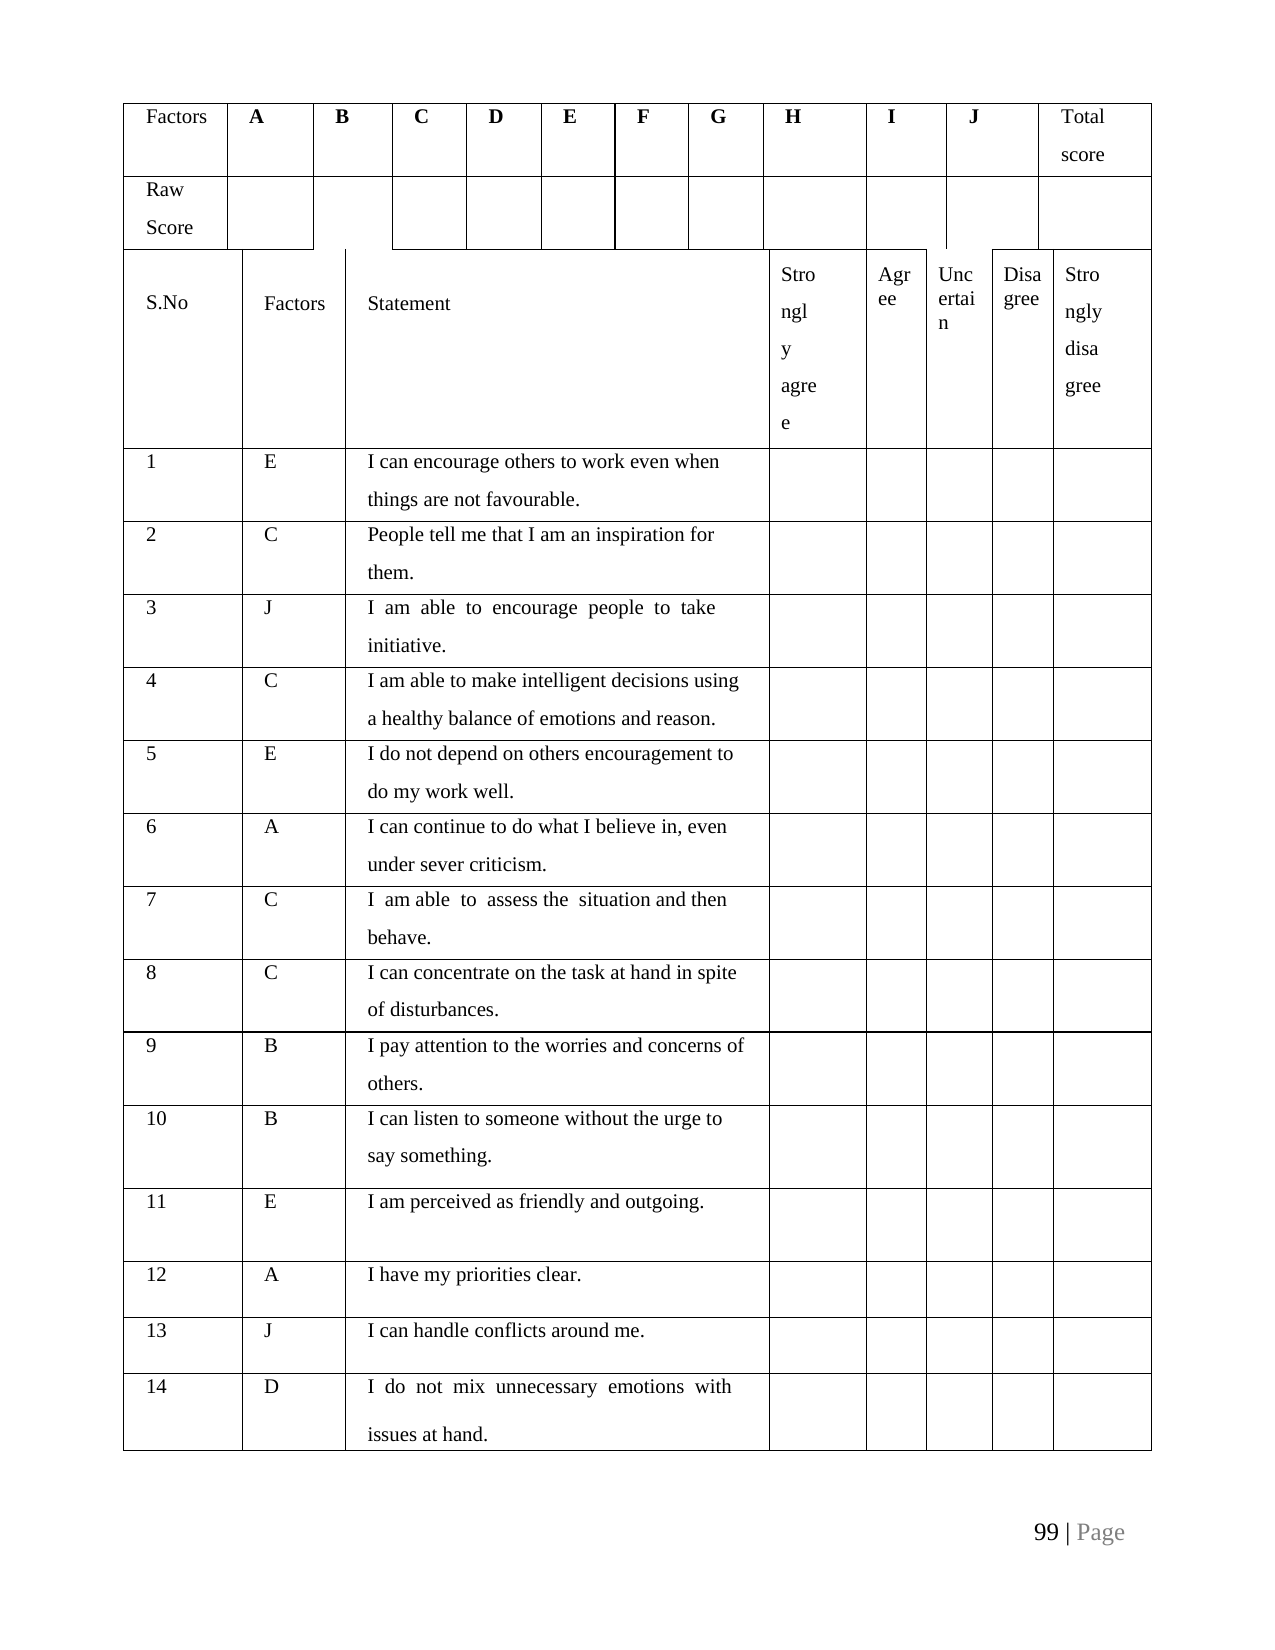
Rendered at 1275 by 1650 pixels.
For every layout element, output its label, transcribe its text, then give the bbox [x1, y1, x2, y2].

table_cell [993, 960, 1053, 1031]
table_header C [393, 104, 466, 176]
table_cell [770, 1106, 866, 1188]
table_cell C [243, 887, 345, 959]
table_cell [993, 1262, 1053, 1317]
table_cell [770, 1189, 866, 1261]
table_cell J [243, 595, 345, 667]
table_cell E [243, 1189, 345, 1261]
table_cell [314, 177, 392, 249]
table_cell [867, 1033, 926, 1104]
table_cell [927, 522, 992, 594]
table_cell [1054, 1318, 1151, 1373]
table_cell [770, 814, 866, 886]
table_cell [993, 814, 1053, 886]
table_cell D [243, 1374, 345, 1450]
table_cell 3 [124, 595, 242, 667]
table_cell C [243, 960, 345, 1031]
table_cell I can encourage others to work even when things are not favourable. [346, 449, 769, 521]
table_cell 6 [124, 814, 242, 886]
table_cell [993, 449, 1053, 521]
table_cell C [243, 668, 345, 740]
table_cell [927, 449, 992, 521]
table_cell 1 [124, 449, 242, 521]
table_cell 5 [124, 741, 242, 813]
table_header G [689, 104, 763, 176]
table_cell [927, 960, 992, 1031]
table_cell [867, 1189, 926, 1261]
table_cell [867, 814, 926, 886]
table_cell [689, 177, 763, 249]
table_cell [927, 1106, 992, 1188]
table_cell [1054, 522, 1151, 594]
table_cell [993, 1374, 1053, 1450]
table_header I [867, 104, 946, 176]
table_cell [867, 741, 926, 813]
table_header J [947, 104, 1038, 176]
table_cell [993, 1033, 1053, 1104]
table_cell [770, 668, 866, 740]
table_cell [927, 1033, 992, 1104]
table_cell [770, 887, 866, 959]
table_cell [927, 887, 992, 959]
table_cell [867, 1106, 926, 1188]
table_cell [867, 887, 926, 959]
table_cell [1054, 595, 1151, 667]
table_cell [770, 1374, 866, 1450]
table_cell [927, 741, 992, 813]
table_cell B [243, 1033, 345, 1104]
table_cell [1054, 814, 1151, 886]
table_cell Strongly agree [770, 250, 866, 448]
table_cell 11 [124, 1189, 242, 1261]
table_cell [867, 1262, 926, 1317]
table_cell Factors [243, 249, 345, 448]
table_cell [927, 1374, 992, 1450]
table_header D [467, 104, 541, 176]
table_header B [314, 104, 392, 176]
table_header A [228, 104, 313, 176]
table_cell [867, 522, 926, 594]
table_cell 8 [124, 960, 242, 1031]
table_cell [993, 668, 1053, 740]
table_cell [867, 1318, 926, 1373]
table_cell [947, 177, 1038, 249]
table_cell [1054, 449, 1151, 521]
table_cell [770, 449, 866, 521]
table_cell I am able to encourage people to take initiative. [346, 595, 769, 667]
table_cell J [243, 1318, 345, 1373]
table_cell I can listen to someone without the urge to say something. [346, 1106, 769, 1188]
table_cell [770, 595, 866, 667]
table_cell A [243, 814, 345, 886]
table_header Total score [1039, 104, 1151, 176]
table_cell Disagree [993, 250, 1053, 448]
table_cell 2 [124, 522, 242, 594]
table_cell I can continue to do what I believe in, even under sever criticism. [346, 814, 769, 886]
table_cell I can concentrate on the task at hand in spite of disturbances. [346, 960, 769, 1031]
table_cell [993, 887, 1053, 959]
table_cell [764, 177, 866, 249]
table_cell I do not mix unnecessary emotions with issues at hand. [346, 1374, 769, 1450]
table_cell [1054, 887, 1151, 959]
table_cell [927, 1262, 992, 1317]
table_cell 13 [124, 1318, 242, 1373]
table_cell [1054, 1374, 1151, 1450]
table_cell I pay attention to the worries and concerns of others. [346, 1033, 769, 1104]
table_cell B [243, 1106, 345, 1188]
table_cell [393, 177, 466, 249]
table_cell 9 [124, 1033, 242, 1104]
table_cell [616, 177, 688, 249]
table_cell [1054, 1189, 1151, 1261]
table_cell 10 [124, 1106, 242, 1188]
table_cell [1054, 1033, 1151, 1104]
table_cell [770, 1318, 866, 1373]
table_cell [867, 449, 926, 521]
table_cell [770, 741, 866, 813]
table_cell [1054, 960, 1151, 1031]
table_cell [1054, 1262, 1151, 1317]
table_cell [542, 177, 614, 249]
table_cell S.No [124, 250, 242, 448]
table_cell [1054, 668, 1151, 740]
table_cell [867, 1374, 926, 1450]
table_cell People tell me that I am an inspiration for them. [346, 522, 769, 594]
table_cell I am perceived as friendly and outgoing. [346, 1189, 769, 1261]
table_cell Agree [867, 250, 926, 448]
table_cell I can handle conflicts around me. [346, 1318, 769, 1373]
table_cell [228, 177, 313, 249]
table_cell [927, 1189, 992, 1261]
table_cell [770, 960, 866, 1031]
table_cell [467, 177, 541, 249]
table_cell [770, 1033, 866, 1104]
table_cell [1054, 741, 1151, 813]
table_cell C [243, 522, 345, 594]
table_cell I am able to make intelligent decisions using a healthy balance of emotions and reason. [346, 668, 769, 740]
table_header F [616, 104, 688, 176]
table_cell Uncertain [927, 249, 992, 448]
table_cell Strongly disagree [1054, 250, 1151, 448]
table_cell [927, 668, 992, 740]
table_cell 4 [124, 668, 242, 740]
table_cell [867, 960, 926, 1031]
table_cell [927, 1318, 992, 1373]
table_cell [1054, 1106, 1151, 1188]
table_cell Raw Score [124, 177, 227, 249]
table_cell [993, 1189, 1053, 1261]
table_cell [770, 522, 866, 594]
table_cell [867, 668, 926, 740]
table_cell 7 [124, 887, 242, 959]
table_cell [993, 595, 1053, 667]
table_cell 12 [124, 1262, 242, 1317]
table_cell [993, 741, 1053, 813]
table_cell E [243, 741, 345, 813]
table_header E [542, 104, 614, 176]
table_cell E [243, 449, 345, 521]
table_cell Statement [346, 249, 769, 448]
table_cell [993, 1318, 1053, 1373]
table_cell [867, 595, 926, 667]
table_cell [927, 595, 992, 667]
table_cell 14 [124, 1374, 242, 1450]
table_header Factors [124, 104, 227, 176]
table_cell [770, 1262, 866, 1317]
table_cell [927, 814, 992, 886]
table_cell [993, 522, 1053, 594]
table_cell [867, 177, 946, 249]
table_cell I have my priorities clear. [346, 1262, 769, 1317]
table_cell [993, 1106, 1053, 1188]
table_cell A [243, 1262, 345, 1317]
table_cell I do not depend on others encouragement to do my work well. [346, 741, 769, 813]
table_header H [764, 104, 866, 176]
table_cell [1039, 177, 1151, 249]
table_cell I am able to assess the situation and then behave. [346, 887, 769, 959]
